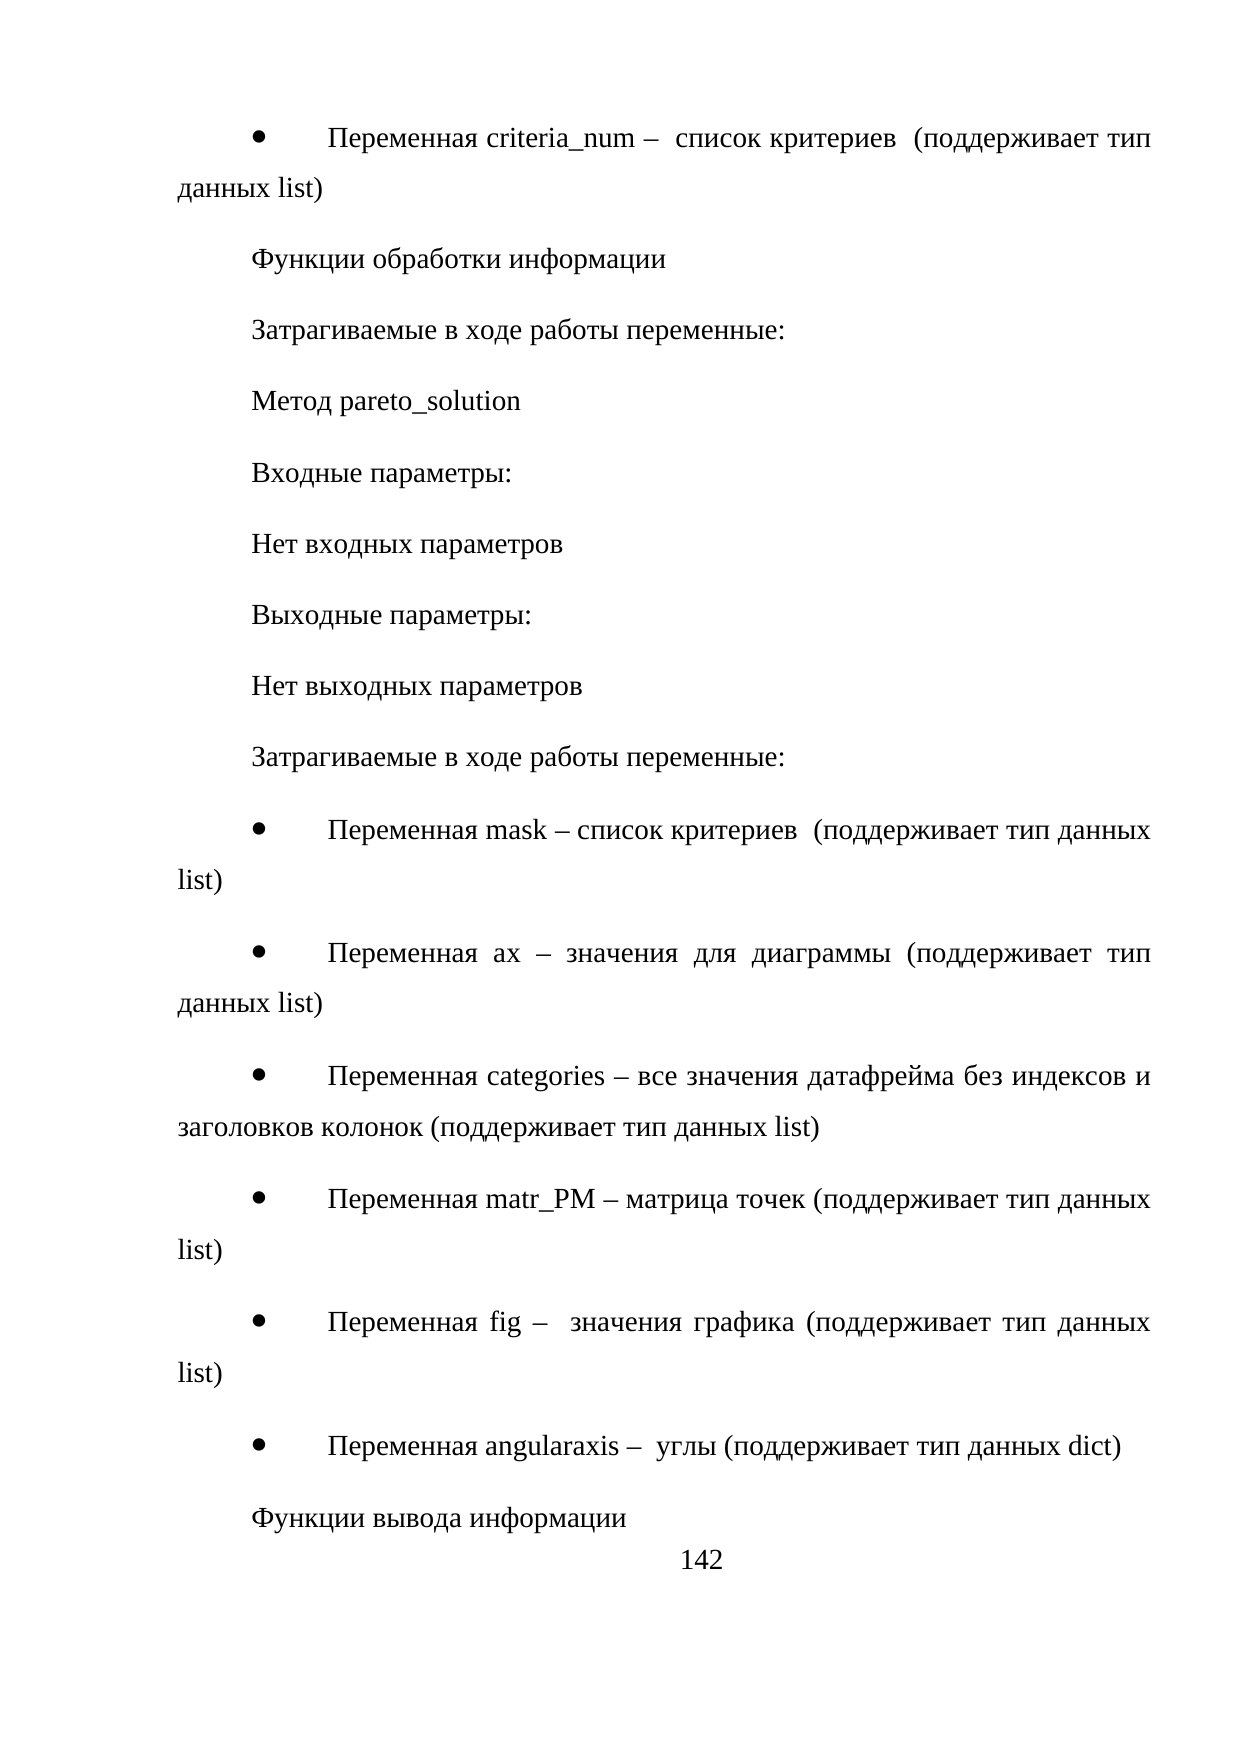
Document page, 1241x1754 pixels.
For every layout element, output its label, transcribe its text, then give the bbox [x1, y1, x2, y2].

text ⦁ Переменная ax – значения для диаграммы (поддерживает тип данных list) [177, 933, 1152, 1019]
text Нет входных параметров [177, 526, 1152, 559]
text ⦁ Переменная criteria_num – список критериев (поддерживает тип данных list) [177, 118, 1152, 204]
text Затрагиваемые в ходе работы переменные: [177, 312, 1152, 346]
text ⦁ Переменная matr_PM – матрица точек (поддерживает тип данных list) [177, 1180, 1152, 1265]
text Затрагиваемые в ходе работы переменные: [177, 739, 1152, 773]
text ⦁ Переменная mask – список критериев (поддерживает тип данных list) [177, 810, 1152, 896]
text ⦁ Переменная angularaxis – углы (поддерживает тип данных dict) [177, 1426, 1152, 1461]
text Нет выходных параметров [177, 668, 1152, 702]
text Метод pareto_solution [177, 383, 1152, 417]
text Выходные параметры: [177, 597, 1152, 631]
text ⦁ Переменная fig – значения графика (поддерживает тип данных list) [177, 1303, 1152, 1388]
text ⦁ Переменная categories – все значения датафрейма без индексов и заголовков колонок (поддерживает тип данных list) [177, 1057, 1152, 1142]
text Входные параметры: [177, 455, 1152, 488]
text Функции вывода информации [177, 1500, 1152, 1533]
text Функции обработки информации [177, 241, 1152, 275]
